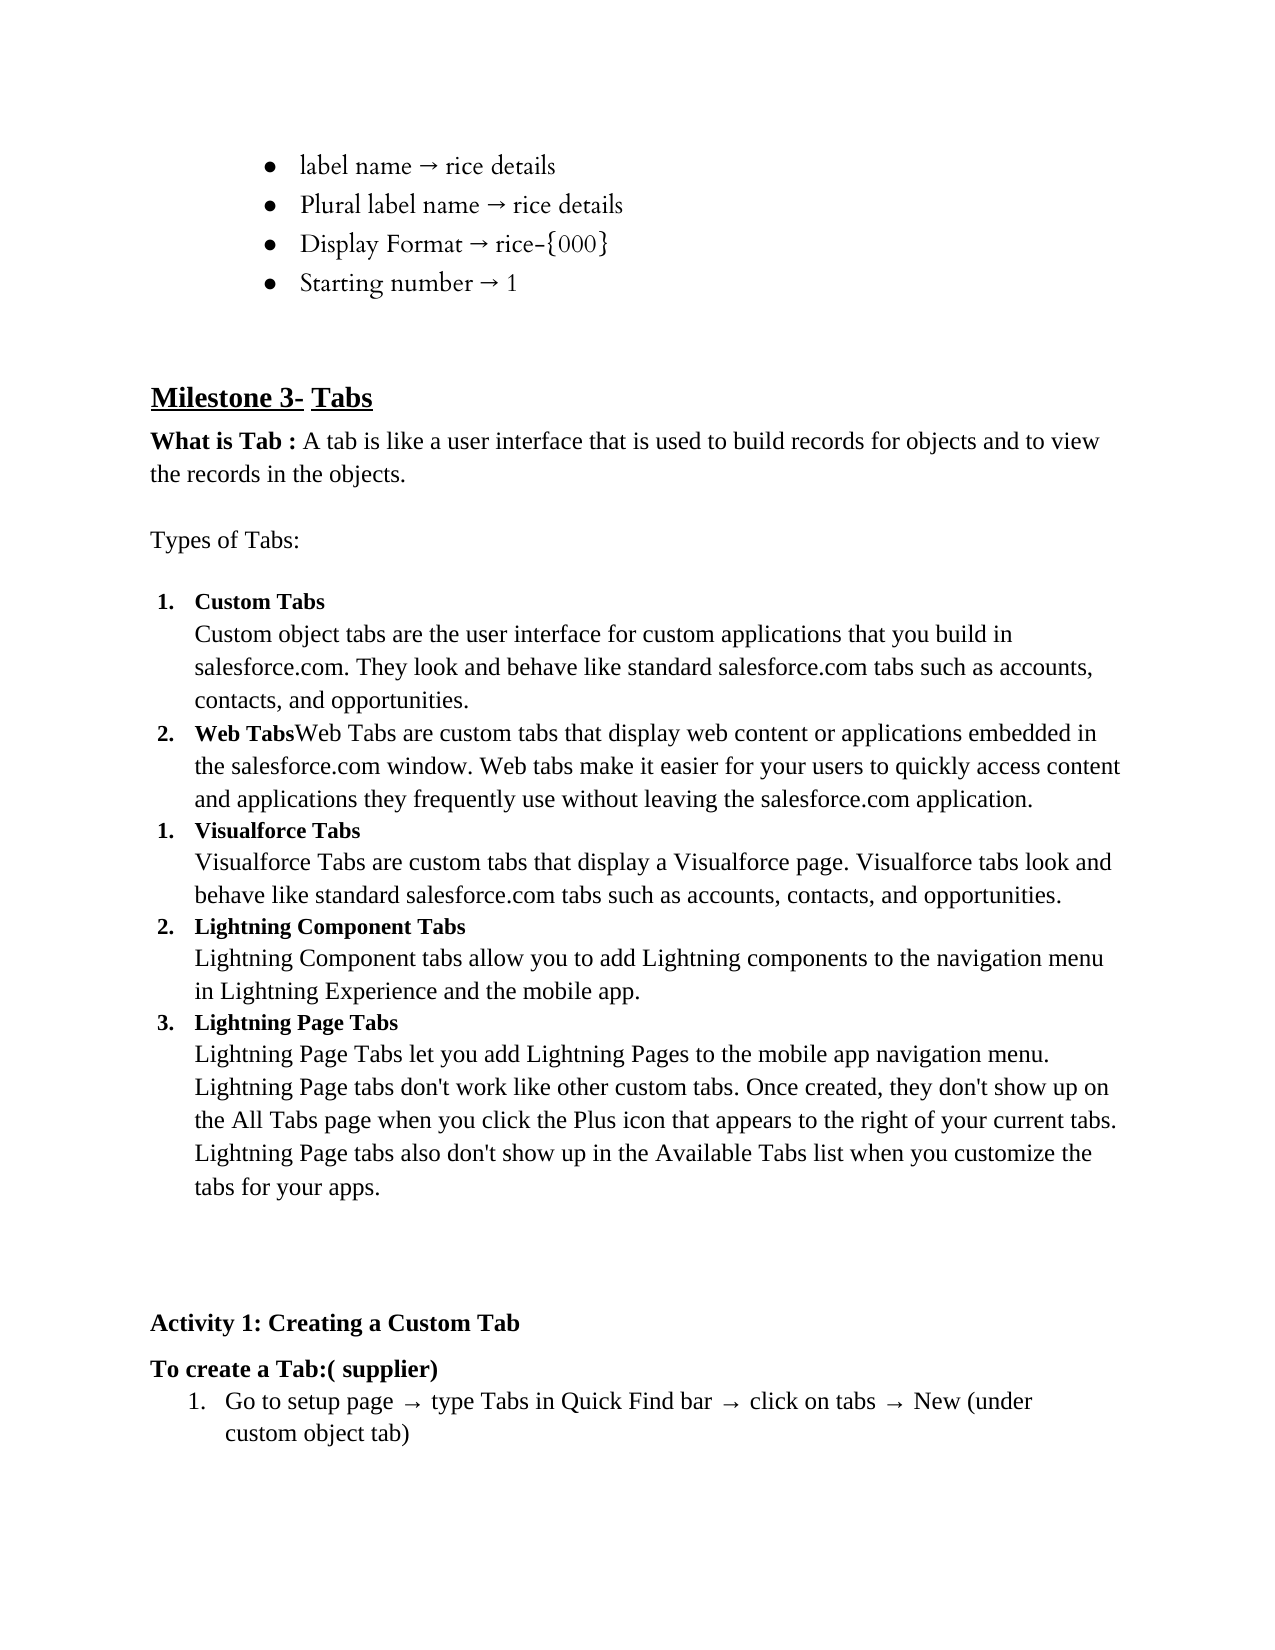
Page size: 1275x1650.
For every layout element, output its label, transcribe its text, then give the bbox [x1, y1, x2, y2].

list Custom Tabs [157, 588, 1125, 615]
list Visualforce Tabs [157, 817, 1125, 843]
subtitle Milestone 3- Tabs [311, 380, 1125, 414]
text Custom object tabs are the user interface for custom applications that you build in salesforce.com. They look and behave like standard salesforce.com tabs such as accounts, contacts, and opportunities. [194, 619, 1125, 713]
list Lightning Page Tabs [157, 1009, 1125, 1036]
subtitle Activity 1: Creating a Custom Tab [150, 1308, 1125, 1337]
subtitle Milestone 3- Tabs [151, 380, 294, 409]
list Display Format → rice-{000} [262, 228, 1125, 262]
text Lightning Component tabs allow you to add Lightning components to the navigation menu in Lightning Experience and the mobile app. [194, 943, 1125, 1005]
text To create a Tab:( supplier) [150, 1354, 1125, 1382]
list Plural label name → rice details [262, 189, 1125, 223]
text What is Tab : A tab is like a user interface that is used to build records for objects and to view the records in the objects. [150, 426, 1125, 488]
list Starting number → 1 [262, 267, 1125, 339]
list label name → rice details [262, 150, 1125, 184]
text Lightning Page tabs don't work like other custom tabs. Once created, they don't show up on the All Tabs page when you click the Plus icon that appears to the right of your current tabs. Lightning Page tabs also don't show up in the Available Tabs list when you customize the tabs for your apps. [194, 1072, 1125, 1200]
list Lightning Component Tabs [157, 913, 1125, 939]
list Go to setup page → type Tabs in Quick Find bar → click on tabs → New (under custom object tab) [187, 1386, 1088, 1447]
text Visualforce Tabs are custom tabs that display a Visualforce page. Visualforce tabs look and behave like standard salesforce.com tabs such as accounts, contacts, and opportunities. [194, 847, 1125, 909]
text Types of Tabs: [150, 525, 1125, 554]
list Web TabsWeb Tabs are custom tabs that display web content or applications embedded in the salesforce.com window. Web tabs make it easier for your users to quickly access content and applications they frequently use without leaving the salesforce.com application. [157, 718, 1125, 812]
text Lightning Page Tabs let you add Lightning Pages to the mobile app navigation menu. [194, 1039, 1125, 1068]
